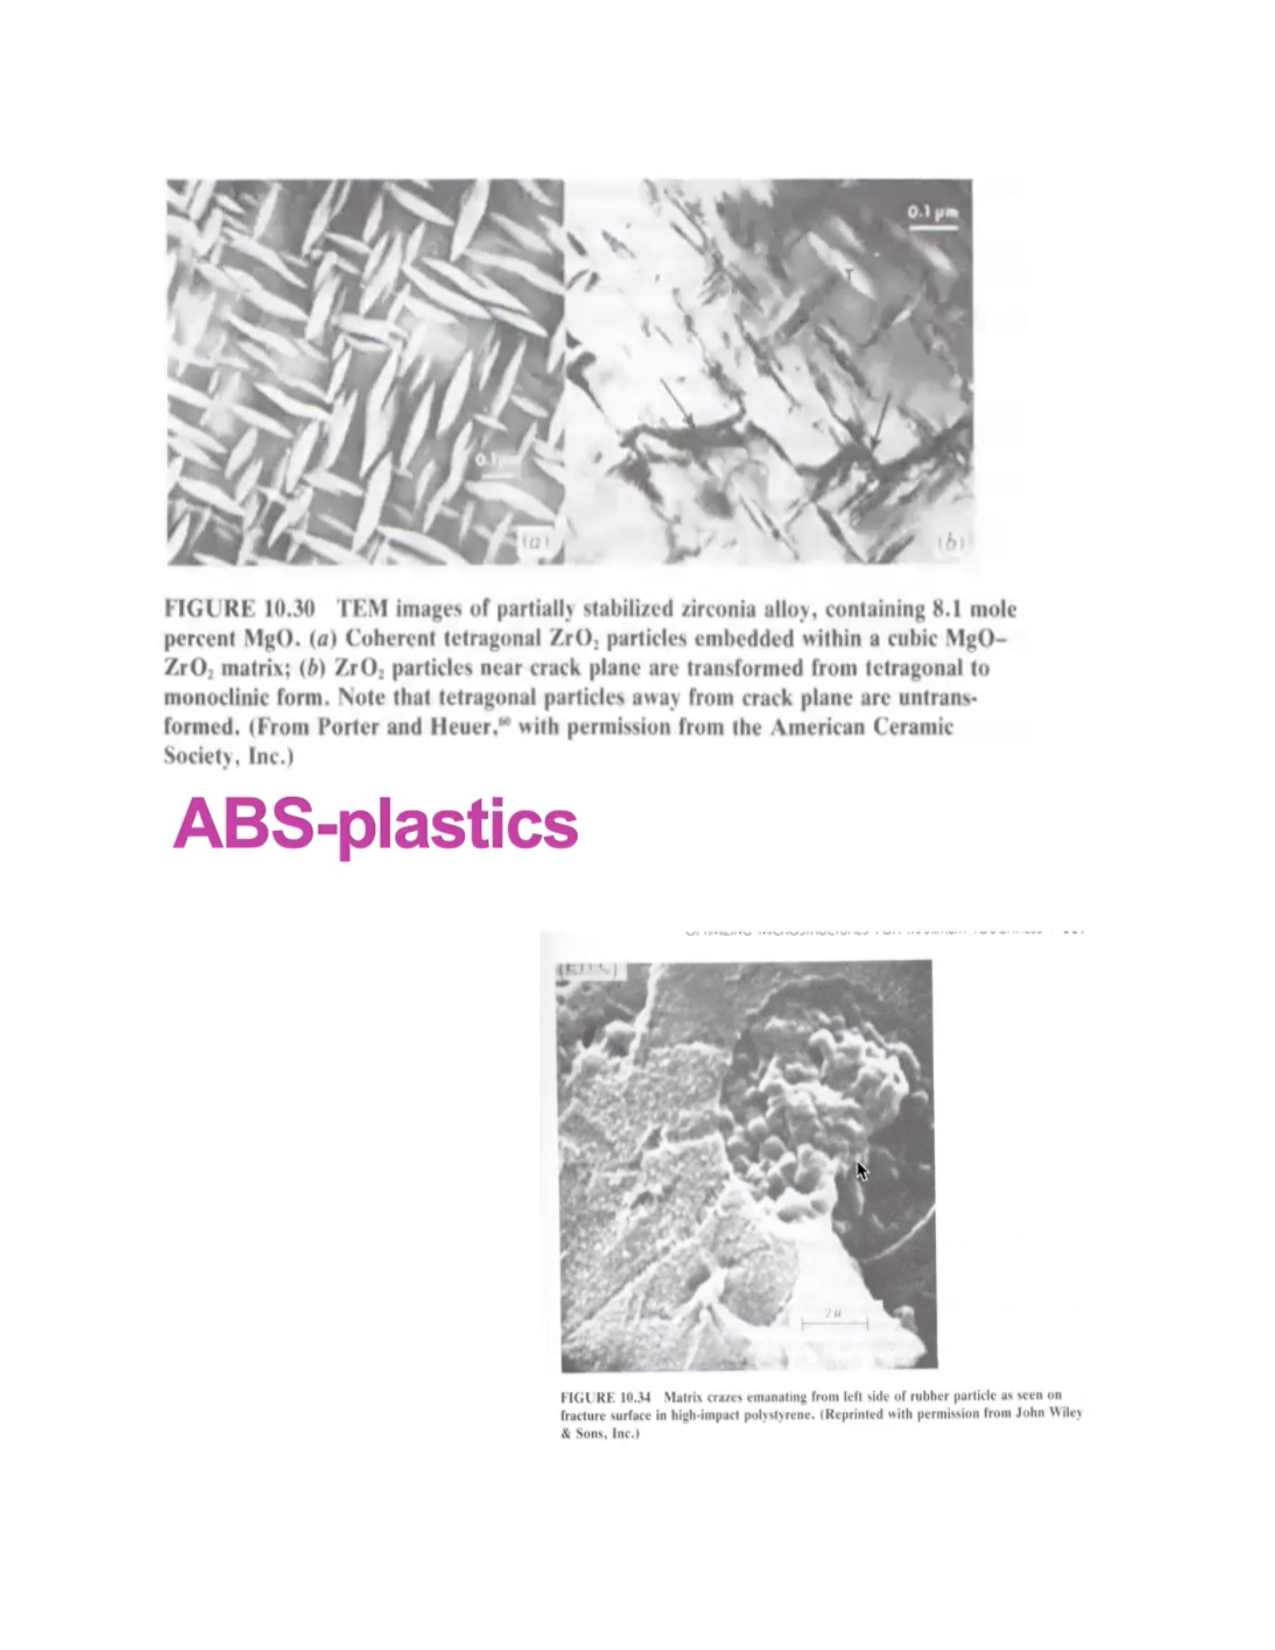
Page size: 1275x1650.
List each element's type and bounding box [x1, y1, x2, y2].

picture [150, 792, 1097, 1454]
picture [150, 150, 1043, 789]
